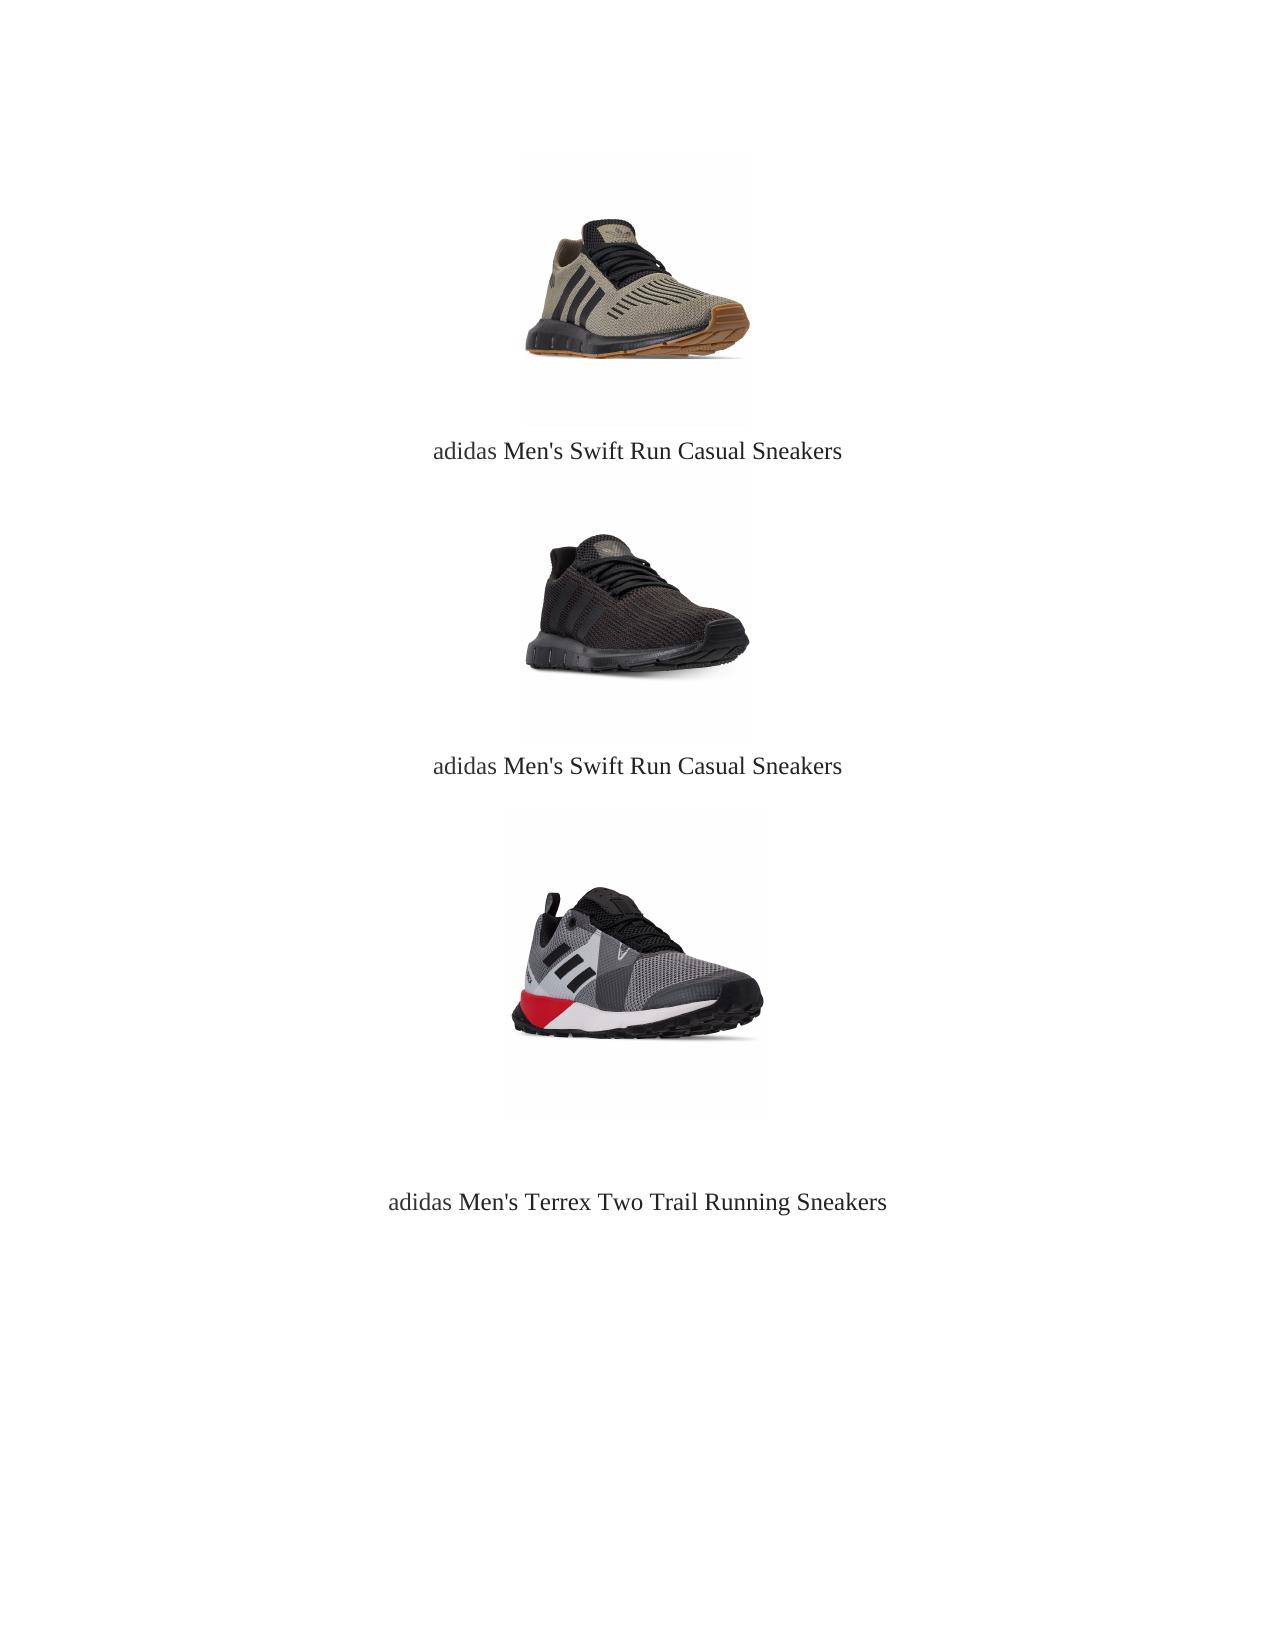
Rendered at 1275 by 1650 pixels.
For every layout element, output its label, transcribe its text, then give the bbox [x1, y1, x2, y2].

subtitle adidas Men's Swift Run Casual Sneakers [150, 751, 1125, 779]
picture [523, 150, 752, 429]
picture [523, 464, 752, 743]
picture [509, 808, 766, 1122]
subtitle adidas Men's Terrex Two Trail Running Sneakers [150, 1187, 1125, 1216]
subtitle adidas Men's Swift Run Casual Sneakers [150, 436, 1125, 465]
